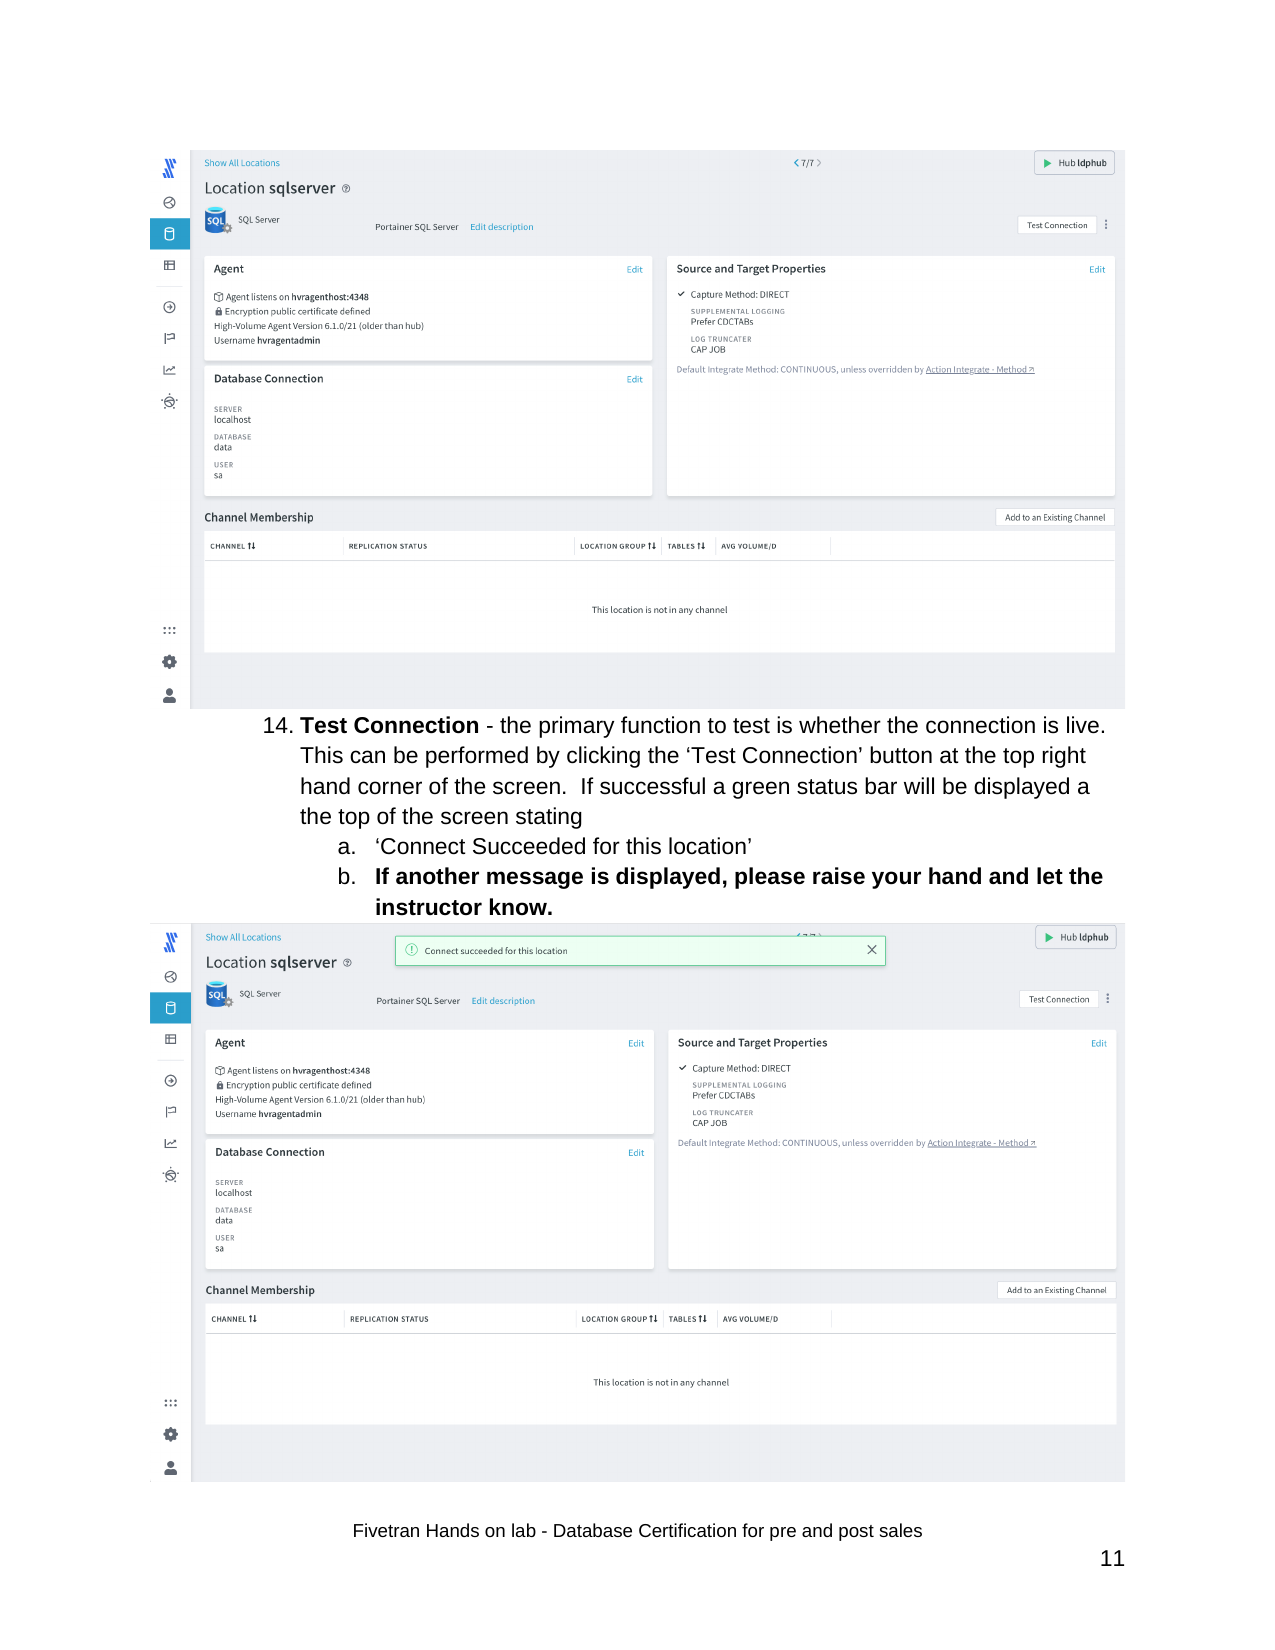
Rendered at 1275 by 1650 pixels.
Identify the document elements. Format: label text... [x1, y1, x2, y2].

list ‘Connect Succeeded for this location’ [337, 833, 1125, 859]
picture [150, 923, 1125, 1482]
picture [150, 150, 1125, 709]
list If another message is displayed, please raise your hand and let the instructor know. [337, 863, 1125, 920]
list Test Connection - the primary function to test is whether the connection is live. This can be performed by clicking the ‘Test Connection’ button at the top right hand corner of the screen. If successful a green status bar will be displayed a the top of the screen stating [262, 712, 1125, 829]
